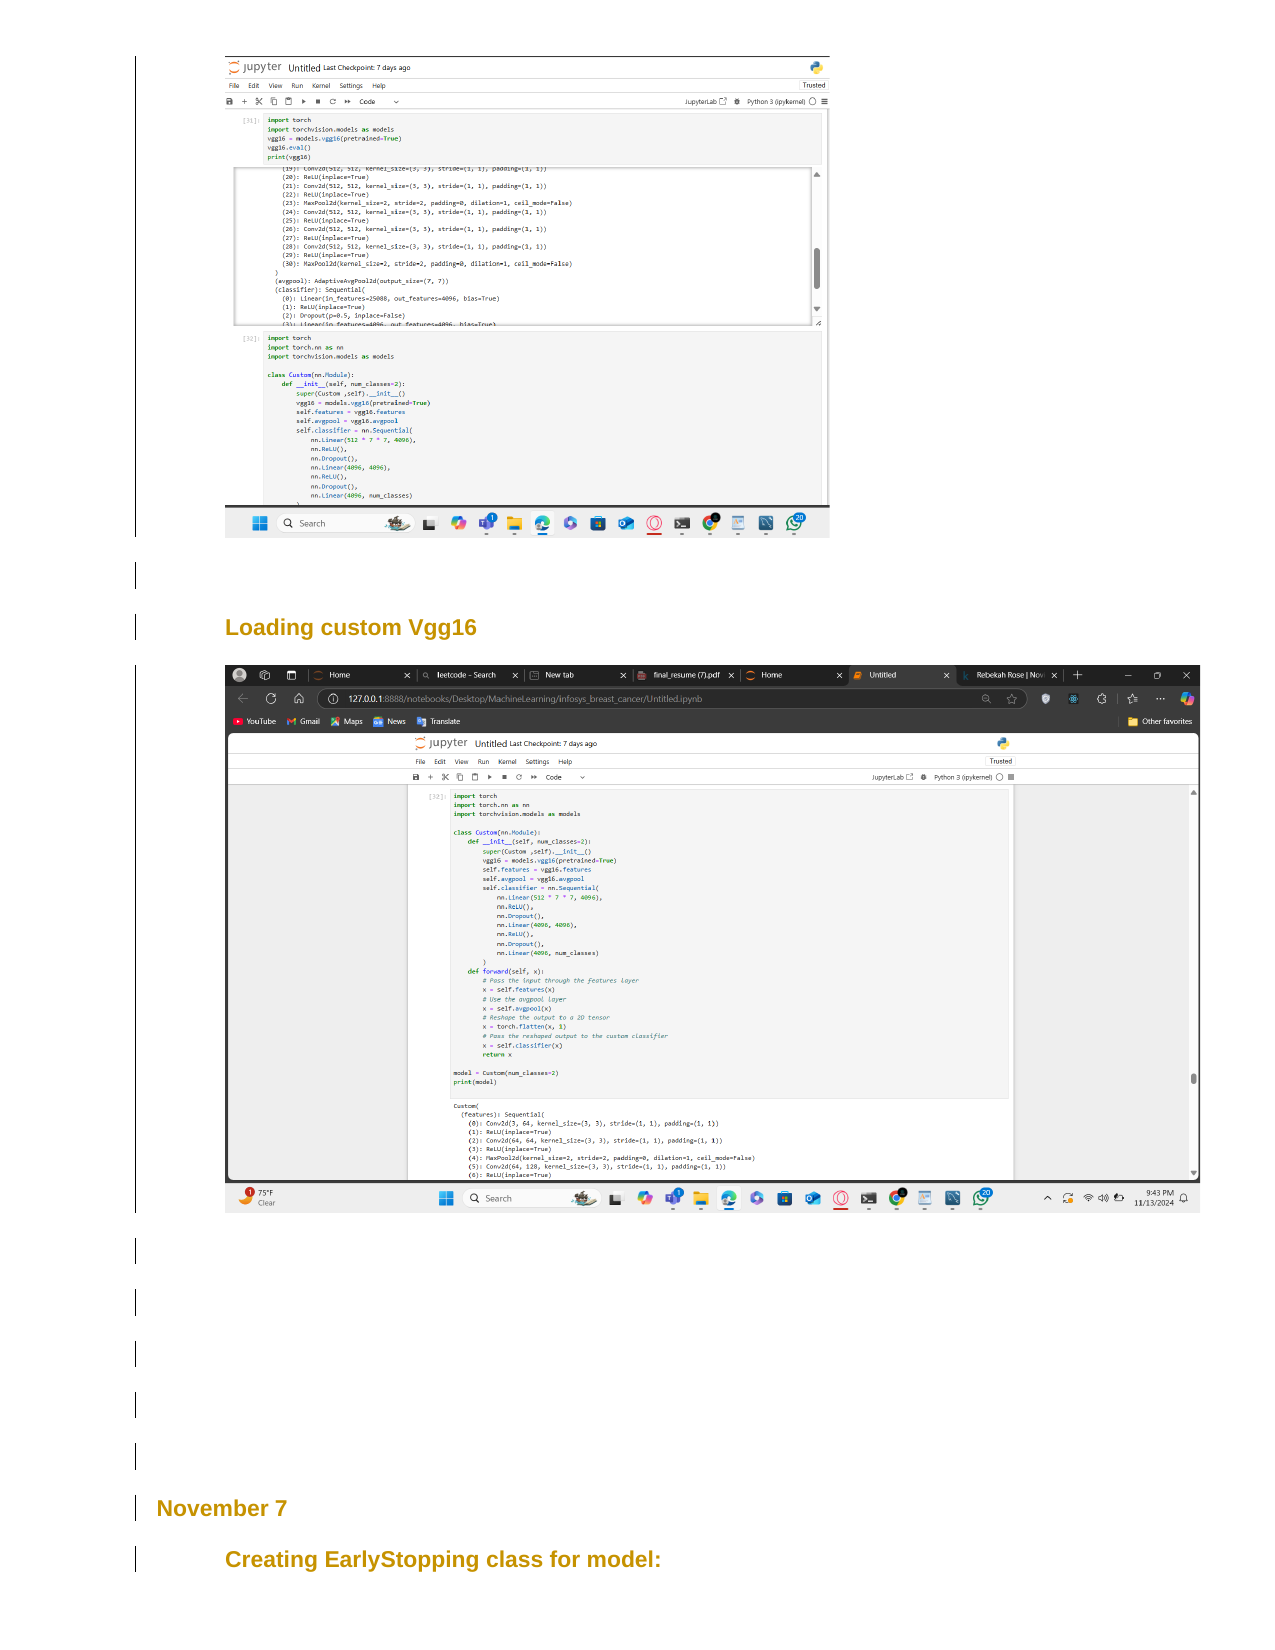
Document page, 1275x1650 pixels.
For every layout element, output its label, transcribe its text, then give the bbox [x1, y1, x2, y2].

picture [225, 665, 1200, 1213]
picture [225, 56, 830, 538]
text Loading custom Vgg16 [225, 613, 1125, 640]
text November 7 [150, 1494, 1125, 1521]
text Creating EarlyStopping class for model: [150, 1546, 1125, 1572]
